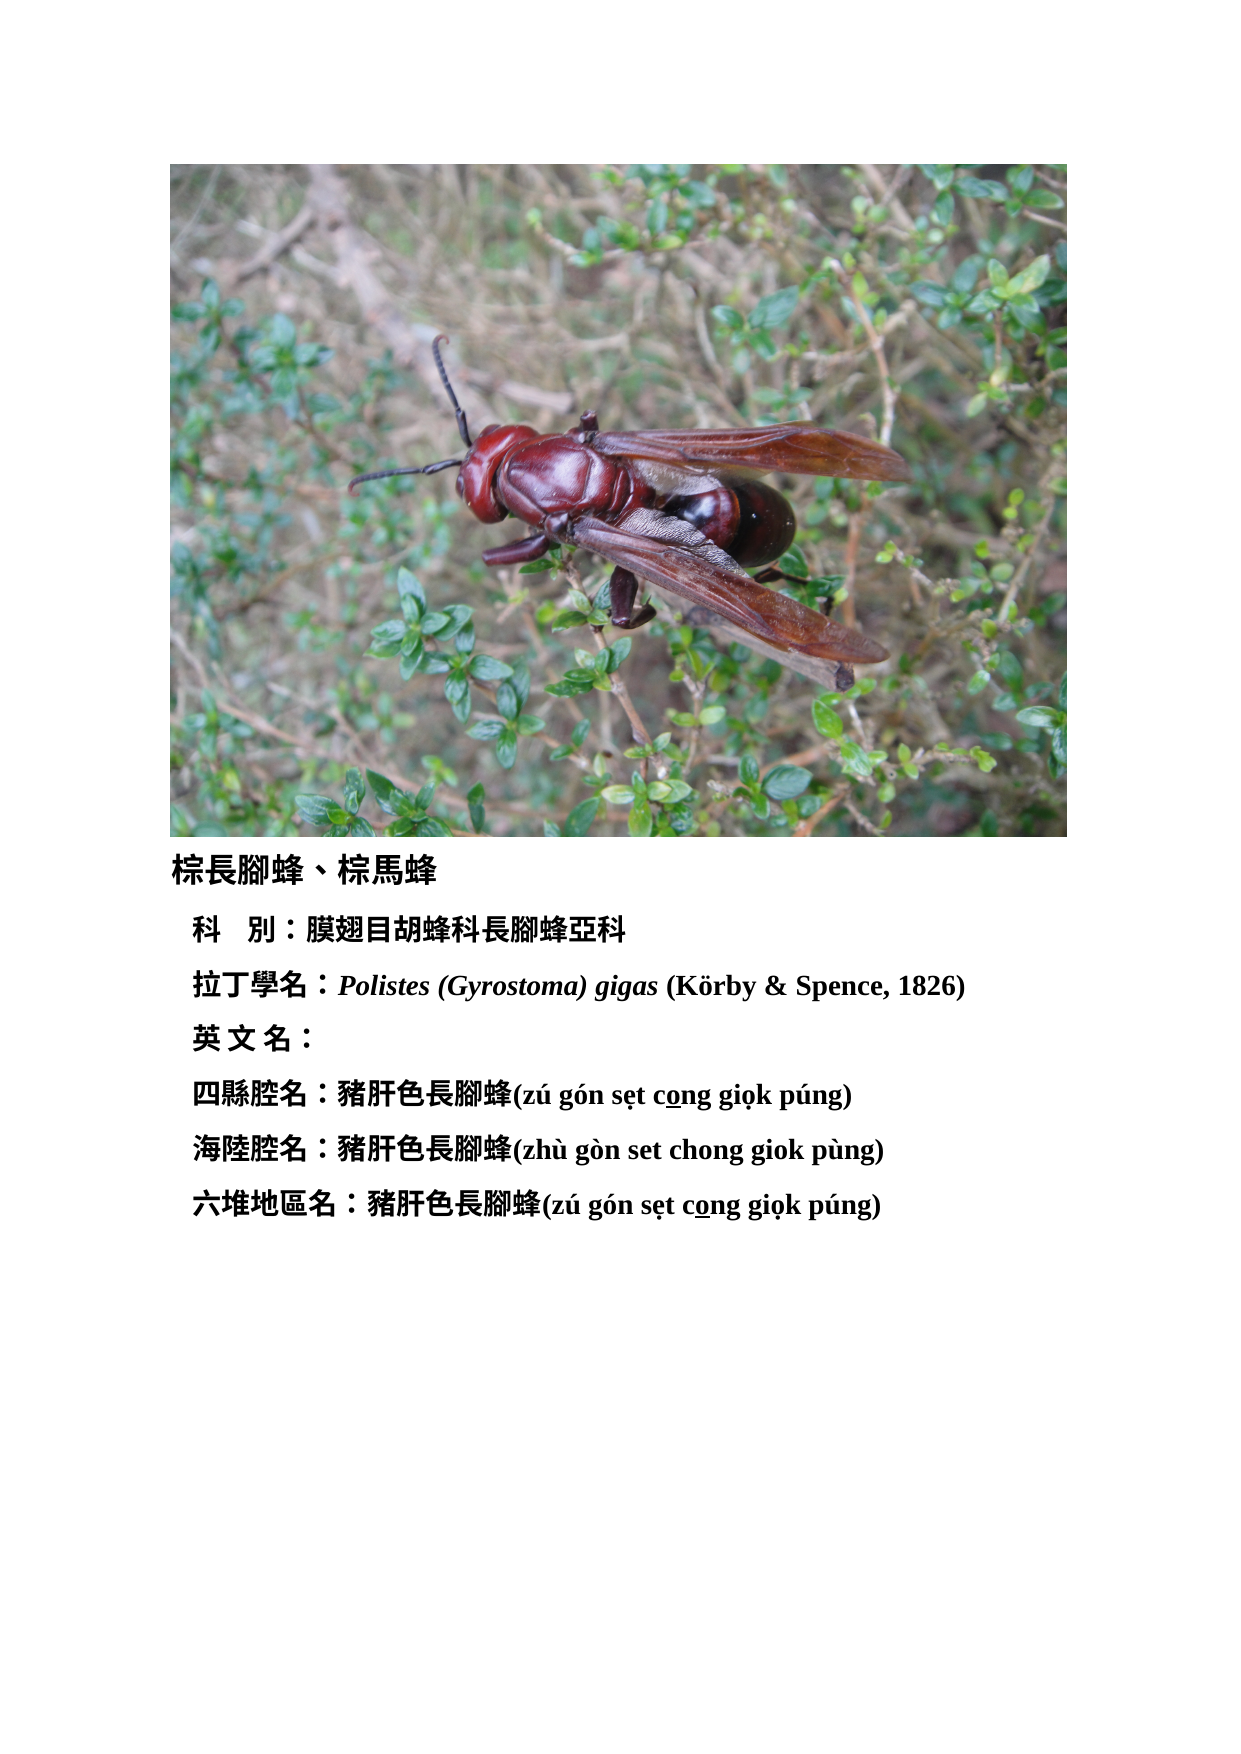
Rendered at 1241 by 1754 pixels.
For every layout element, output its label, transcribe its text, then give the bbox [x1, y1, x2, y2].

table_header [160, 165, 1078, 843]
picture [170, 164, 1067, 837]
table_cell 棕長腳蜂、棕馬蜂 科 別：膜翅目胡蜂科長腳蜂亞科 拉丁學名：Polistes (Gyrostoma) gigas (Körby & Spence, 1826) 英 文 名： 四縣腔名：豬肝色長腳蜂(zú gón sẹt cong giọk púng) 海陸腔名：豬肝色長腳蜂(zhù gòn set chong giok pùng) 六堆地區名：豬肝色長腳蜂(zú gón sẹt cong giọk púng) [160, 844, 1078, 1231]
